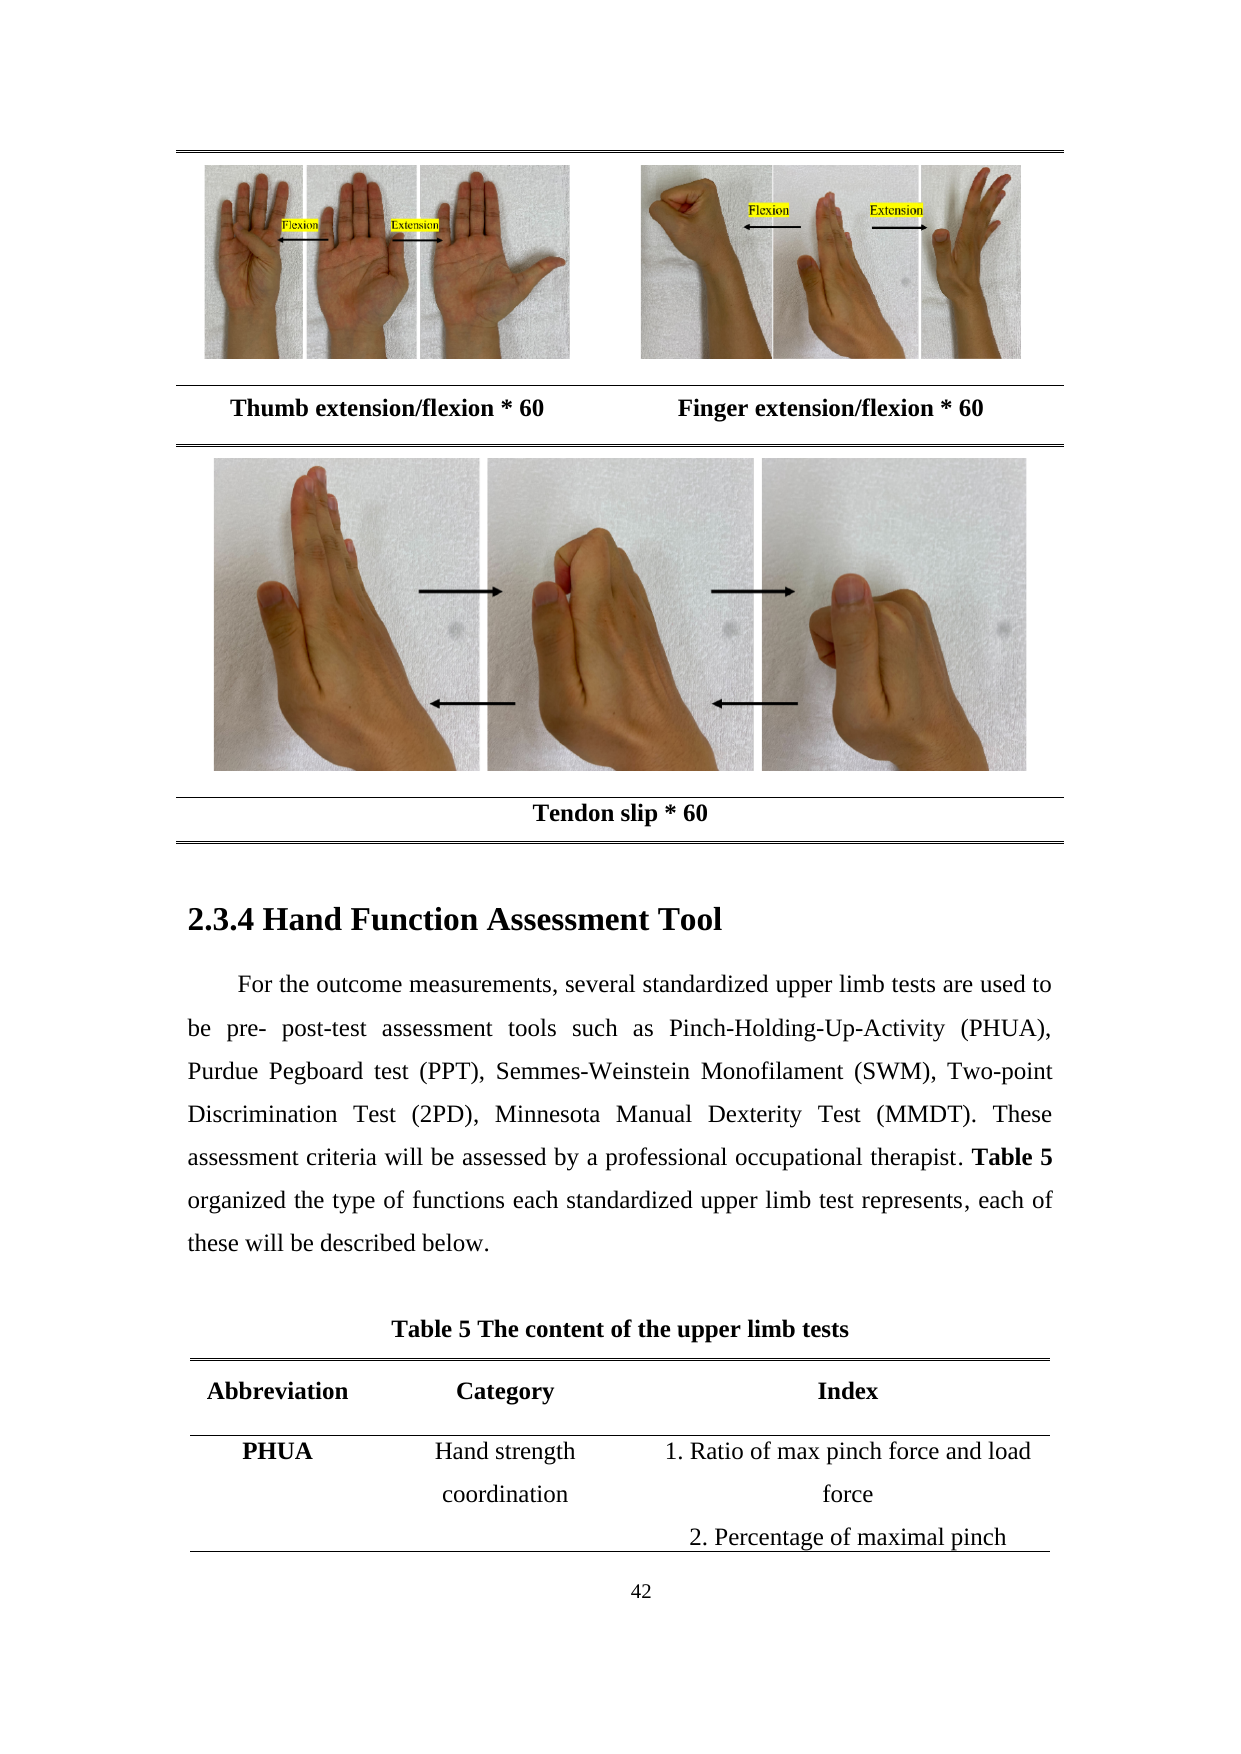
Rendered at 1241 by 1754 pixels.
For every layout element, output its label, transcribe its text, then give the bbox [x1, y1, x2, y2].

table_cell Finger extension/flexion * 60 [598, 386, 1064, 444]
picture [213, 458, 1027, 771]
table_cell [176, 153, 598, 385]
text Table 5 The content of the upper limb tests [187, 1314, 1053, 1343]
table_header Index [645, 1361, 1050, 1435]
subtitle 2.3.4 Hand Function Assessment Tool [187, 899, 1053, 938]
text For the outcome measurements, several standardized upper limb tests are used to be pre- post-test assessment tools such as Pinch-Holding-Up-Activity (PHUA), Purdue Pegboard test (PPT), Semmes-Weinstein Monofilament (SWM), Two-point Discrimination Test (2PD), Minnesota Manual Dexterity Test (MMDT). These assessment criteria will be assessed by a professional occupational therapist. Table 5 organized the type of functions each standardized upper limb test represents, each of these will be described below. [187, 969, 1053, 1257]
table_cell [365, 1436, 645, 1551]
picture [640, 165, 1021, 359]
table_cell [598, 153, 1064, 385]
table_cell [176, 447, 1064, 797]
table_cell Thumb extension/flexion * 60 [176, 386, 598, 444]
table_header Abbreviation [190, 1361, 365, 1435]
table_cell PHUA [190, 1436, 365, 1551]
picture [204, 165, 570, 359]
table_cell Tendon slip * 60 [176, 798, 1064, 841]
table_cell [645, 1436, 1050, 1551]
table_header Category [365, 1361, 645, 1435]
